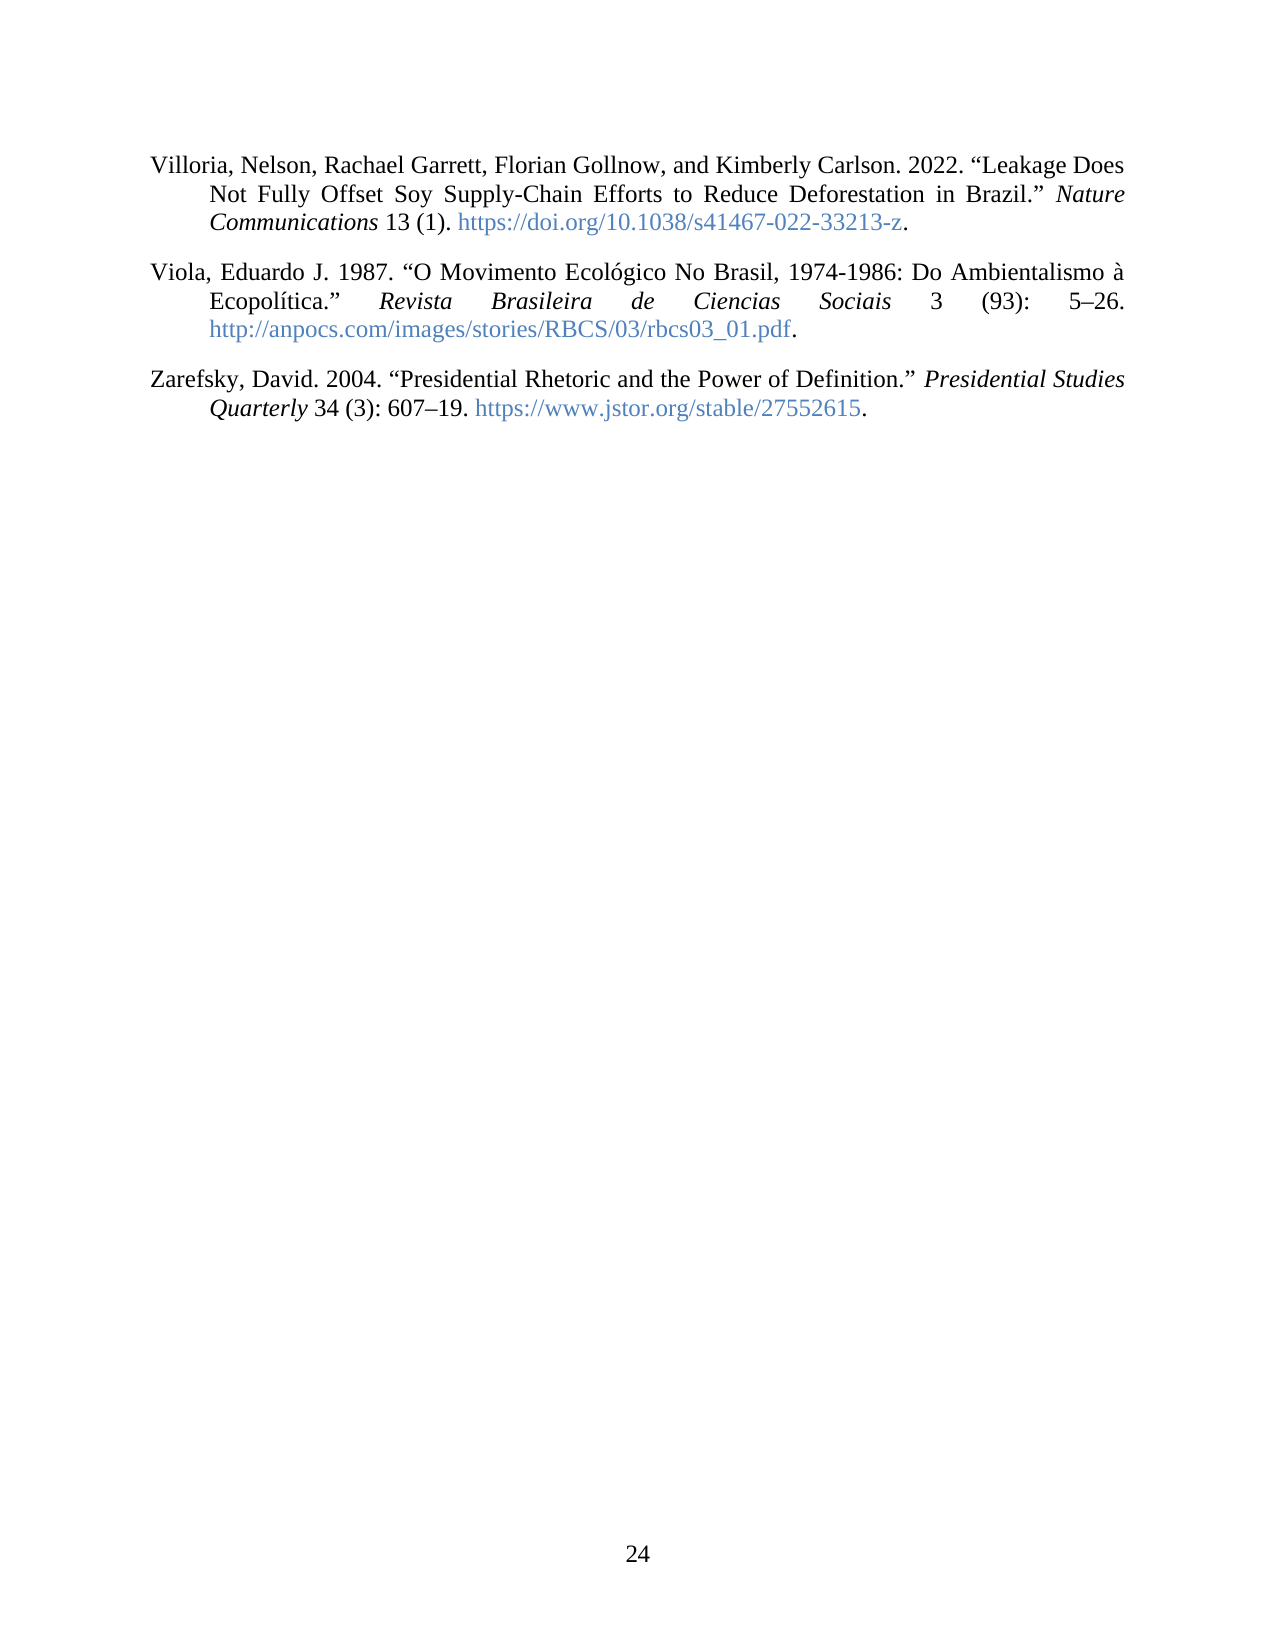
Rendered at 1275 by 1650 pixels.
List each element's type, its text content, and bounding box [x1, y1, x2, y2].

text Villoria, Nelson, Rachael Garrett, Florian Gollnow, and Kimberly Carlson. 2022. “Leakage Does Not Fully Offset Soy Supply-Chain Efforts to Reduce Deforestation in Brazil.” Nature Communications 13 (1). https://doi.org/10.1038/s41467-022-33213-z. [150, 150, 1125, 236]
text Zarefsky, David. 2004. “Presidential Rhetoric and the Power of Definition.” Presidential Studies Quarterly 34 (3): 607–19. https://www.jstor.org/stable/27552615. [150, 364, 1125, 422]
text Viola, Eduardo J. 1987. “O Movimento Ecológico No Brasil, 1974-1986: Do Ambientalismo à Ecopolítica.” Revista Brasileira de Ciencias Sociais 3 (93): 5–26. http://anpocs.com/images/stories/RBCS/03/rbcs03_01.pdf. [150, 257, 1125, 343]
